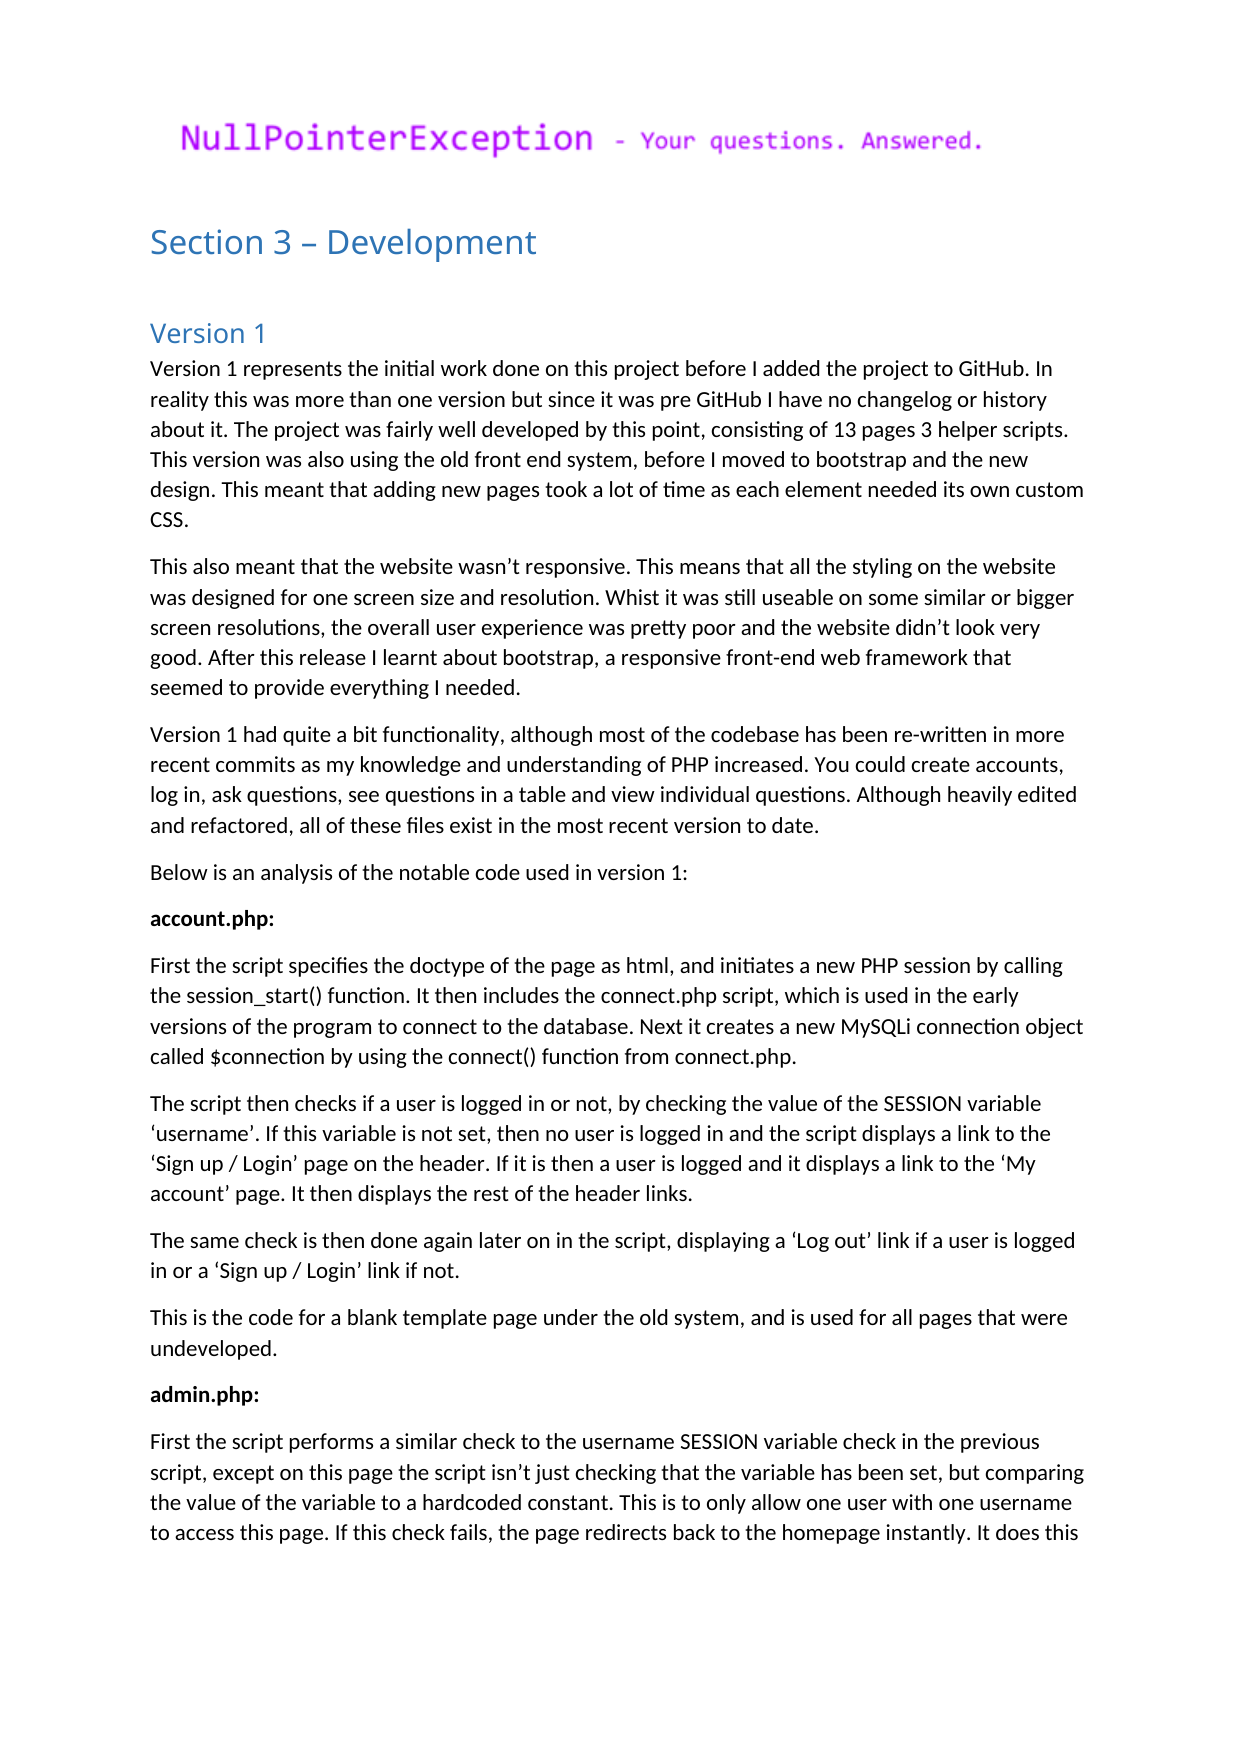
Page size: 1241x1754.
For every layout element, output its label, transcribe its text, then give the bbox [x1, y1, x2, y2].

text This is the code for a blank template page under the old system, and is used for all pages that were undeveloped. [150, 1303, 1090, 1362]
text First the script specifies the doctype of the page as html, and initiates a new PHP session by calling the session_start() function. It then includes the connect.php script, which is used in the early versions of the program to connect to the database. Next it creates a new MySQLi connection object called $connection by using the connect() function from connect.php. [150, 951, 1090, 1070]
picture [150, 73, 1091, 194]
subtitle Section 3 – Development [150, 219, 1090, 264]
subtitle Version 1 [150, 315, 1090, 352]
text The same check is then done again later on in the script, displaying a ‘Log out’ link if a user is logged in or a ‘Sign up / Login’ link if not. [150, 1226, 1090, 1285]
text admin.php: [150, 1381, 1090, 1409]
text The script then checks if a user is logged in or not, by checking the value of the SESSION variable ‘username’. If this variable is not set, then no user is logged in and the script displays a link to the ‘Sign up / Login’ page on the header. If it is then a user is logged and it displays a link to the ‘My account’ page. It then displays the rest of the header links. [150, 1089, 1090, 1208]
text Version 1 represents the initial work done on this project before I added the project to GitHub. In reality this was more than one version but since it was pre GitHub I have no changelog or history about it. The project was fairly well developed by this point, consisting of 13 pages 3 helper scripts. This version was also using the old front end system, before I moved to bootstrap and the new design. This meant that adding new pages took a lot of time as each element needed its own custom CSS. [150, 354, 1090, 534]
text Below is an analysis of the notable code used in version 1: [150, 858, 1090, 886]
text This also meant that the website wasn’t responsive. This means that all the styling on the website was designed for one screen size and resolution. Whist it was still useable on some similar or bigger screen resolutions, the overall user experience was pretty poor and the website didn’t look very good. After this release I learnt about bootstrap, a responsive front-end web framework that seemed to provide everything I needed. [150, 552, 1090, 701]
text Version 1 had quite a bit functionality, although most of the codebase has been re-written in more recent commits as my knowledge and understanding of PHP increased. You could create accounts, log in, ask questions, see questions in a table and view individual questions. Although heavily edited and refactored, all of these files exist in the most recent version to date. [150, 720, 1090, 839]
text account.php: [150, 904, 1090, 933]
